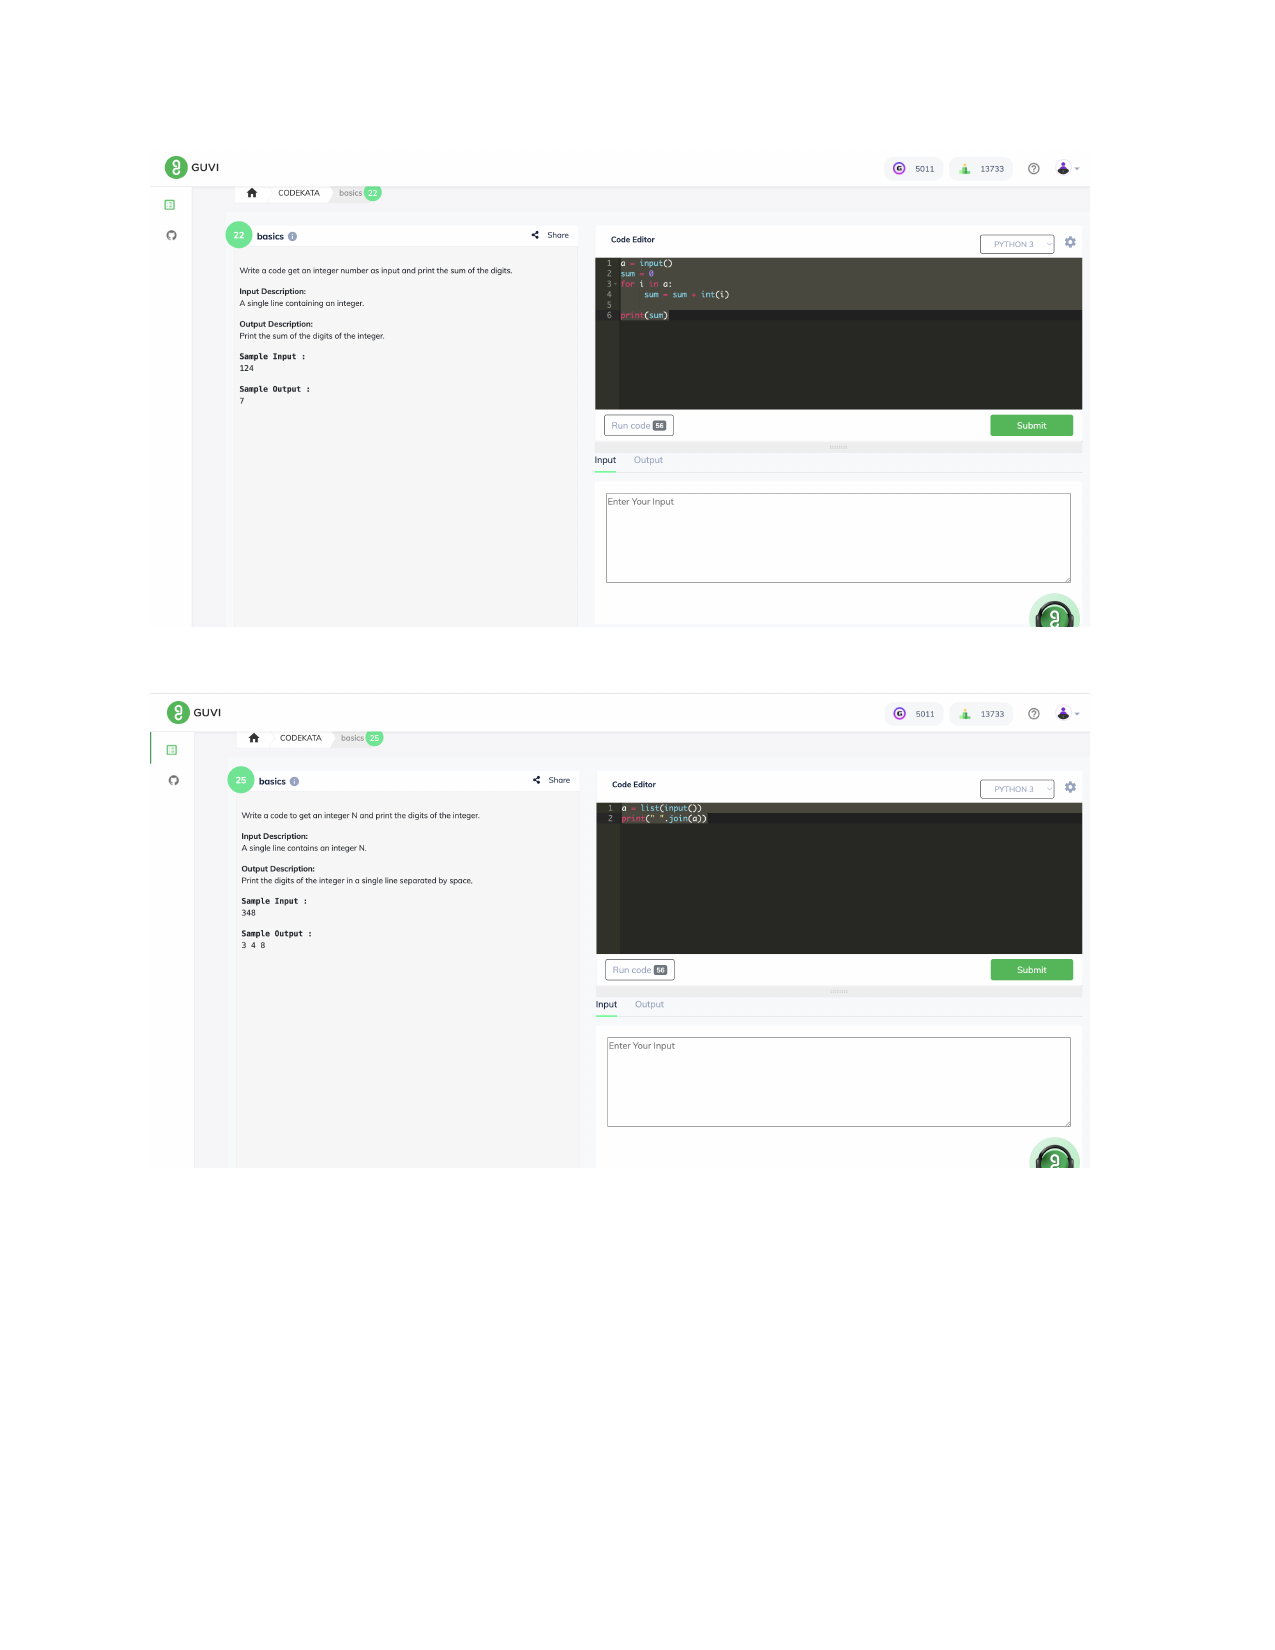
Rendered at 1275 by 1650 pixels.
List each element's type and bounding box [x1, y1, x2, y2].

picture [150, 150, 1091, 627]
picture [150, 692, 1091, 1168]
